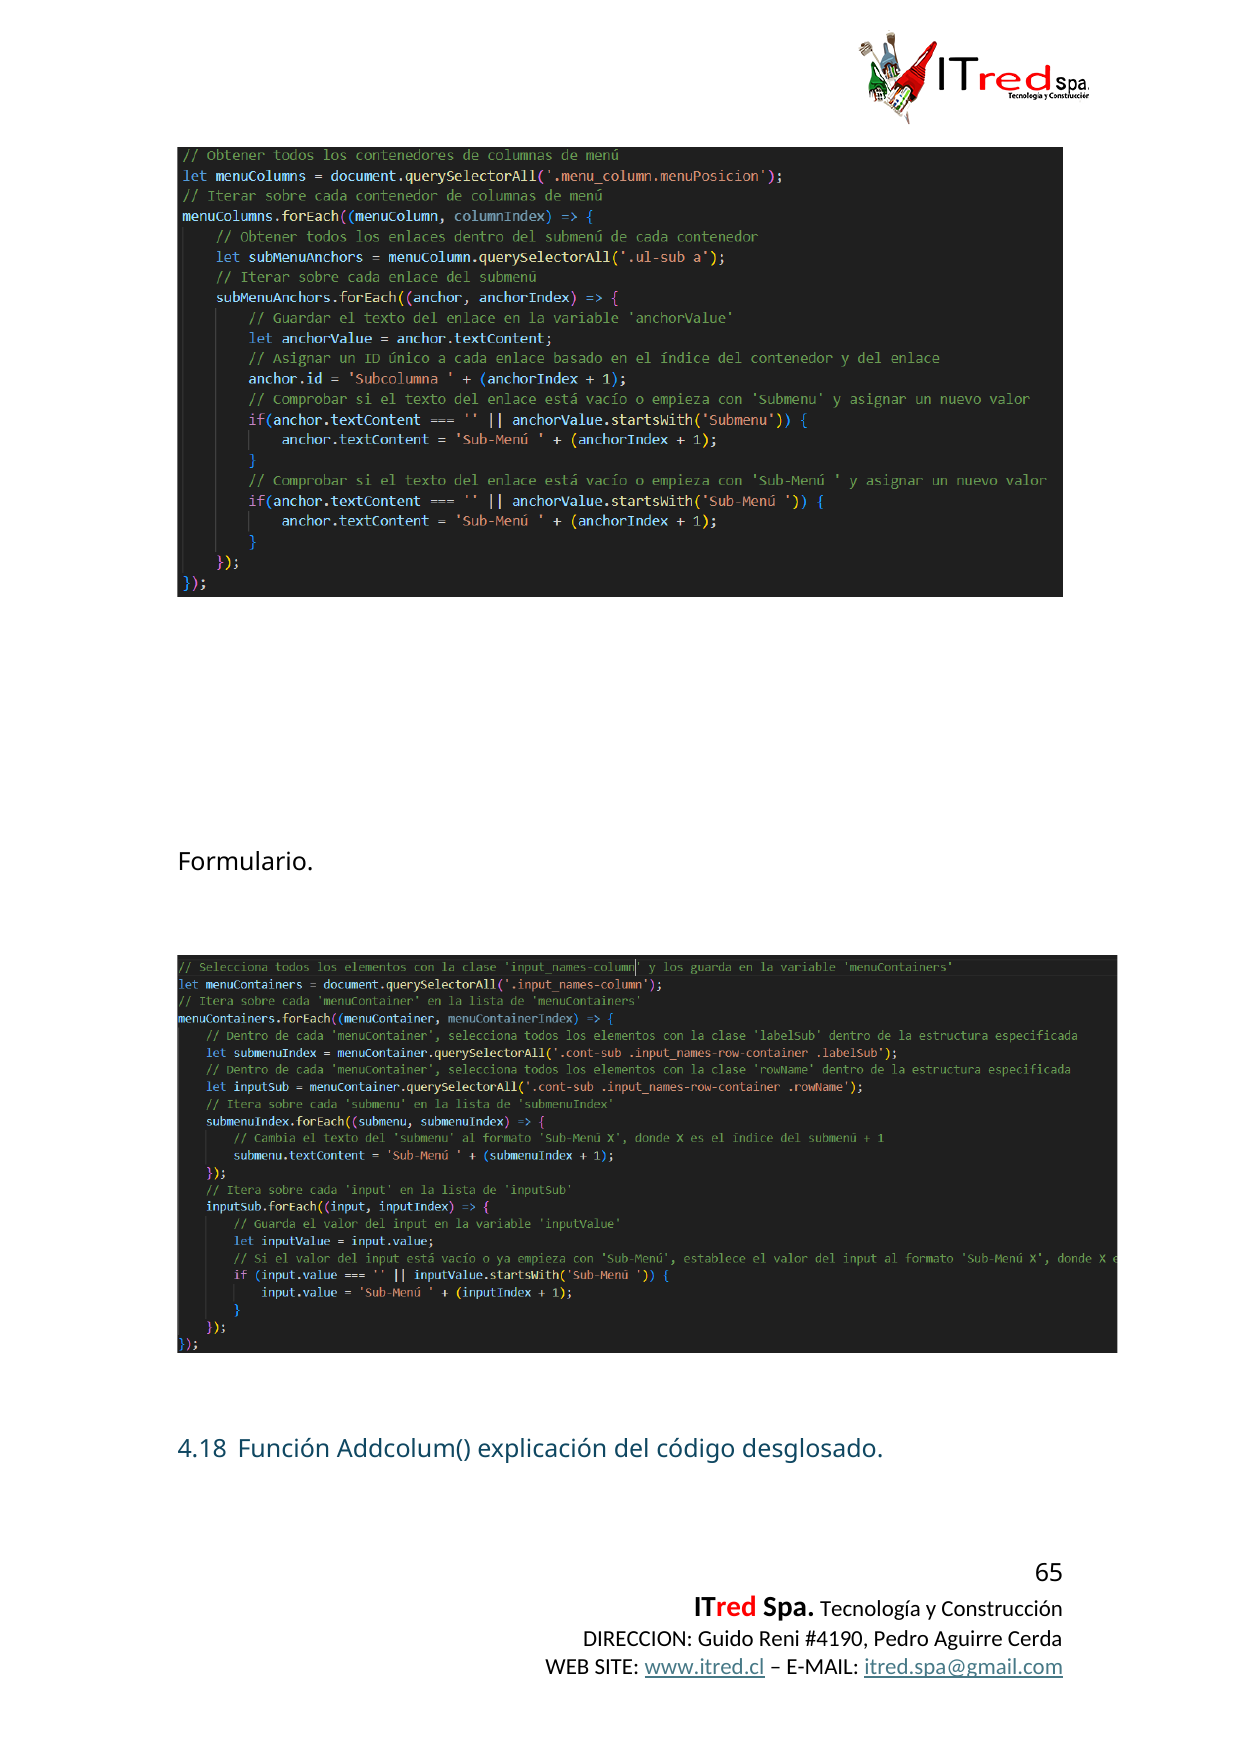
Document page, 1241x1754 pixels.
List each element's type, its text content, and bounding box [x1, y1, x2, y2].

text Formulario. [177, 843, 1063, 878]
picture [177, 147, 1063, 597]
picture [857, 30, 1089, 124]
picture [177, 955, 1118, 1353]
subtitle Función Addcolum() explicación del código desglosado. [177, 1431, 1063, 1465]
